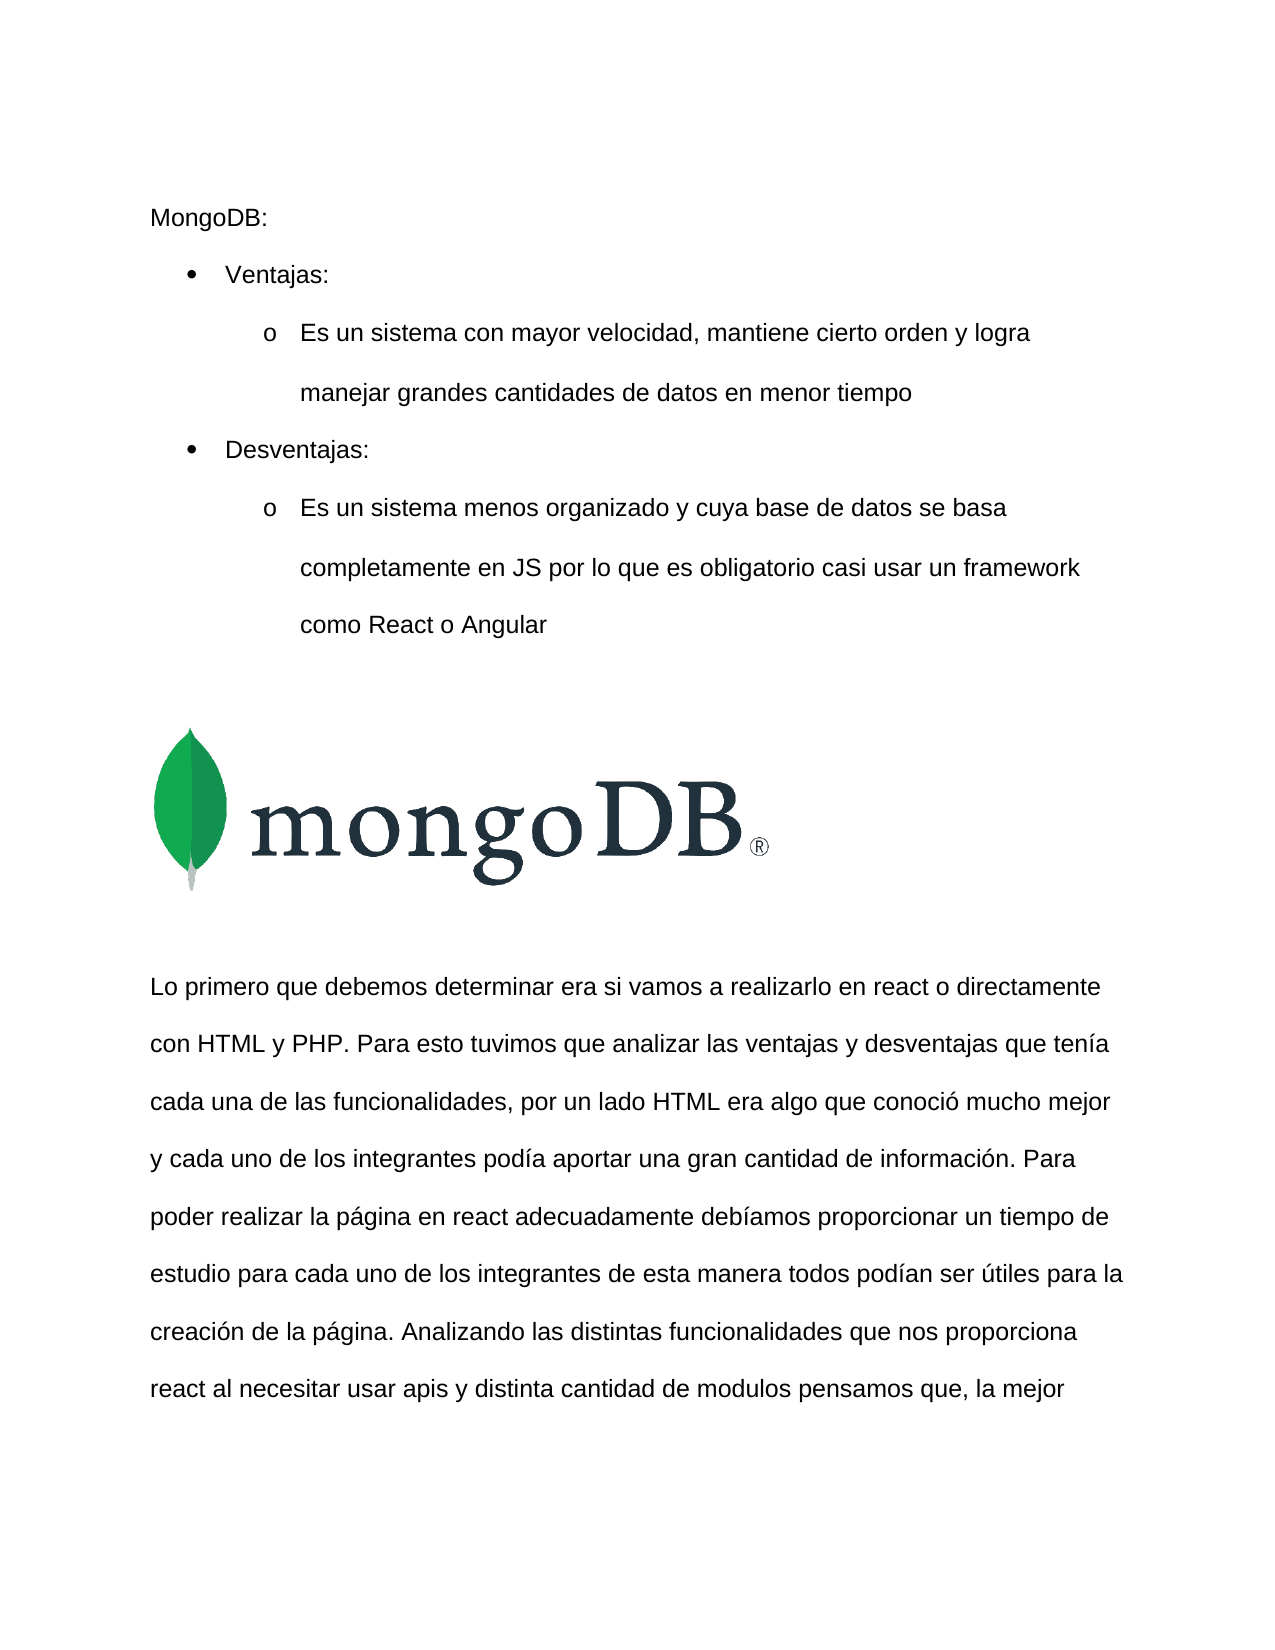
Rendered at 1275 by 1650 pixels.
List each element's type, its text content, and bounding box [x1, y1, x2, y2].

list Es un sistema con mayor velocidad, mantiene cierto orden y logra manejar grandes cantidades de datos en menor tiempo [262, 318, 1125, 406]
list Es un sistema menos organizado y cuya base de datos se basa completamente en JS por lo que es obligatorio casi usar un framework como React o Angular [262, 493, 1125, 639]
picture [150, 725, 772, 893]
list Desventajas: [187, 435, 1125, 464]
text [150, 971, 1125, 1403]
text MongoDB: [150, 203, 1125, 231]
list Ventajas: [187, 260, 1125, 289]
